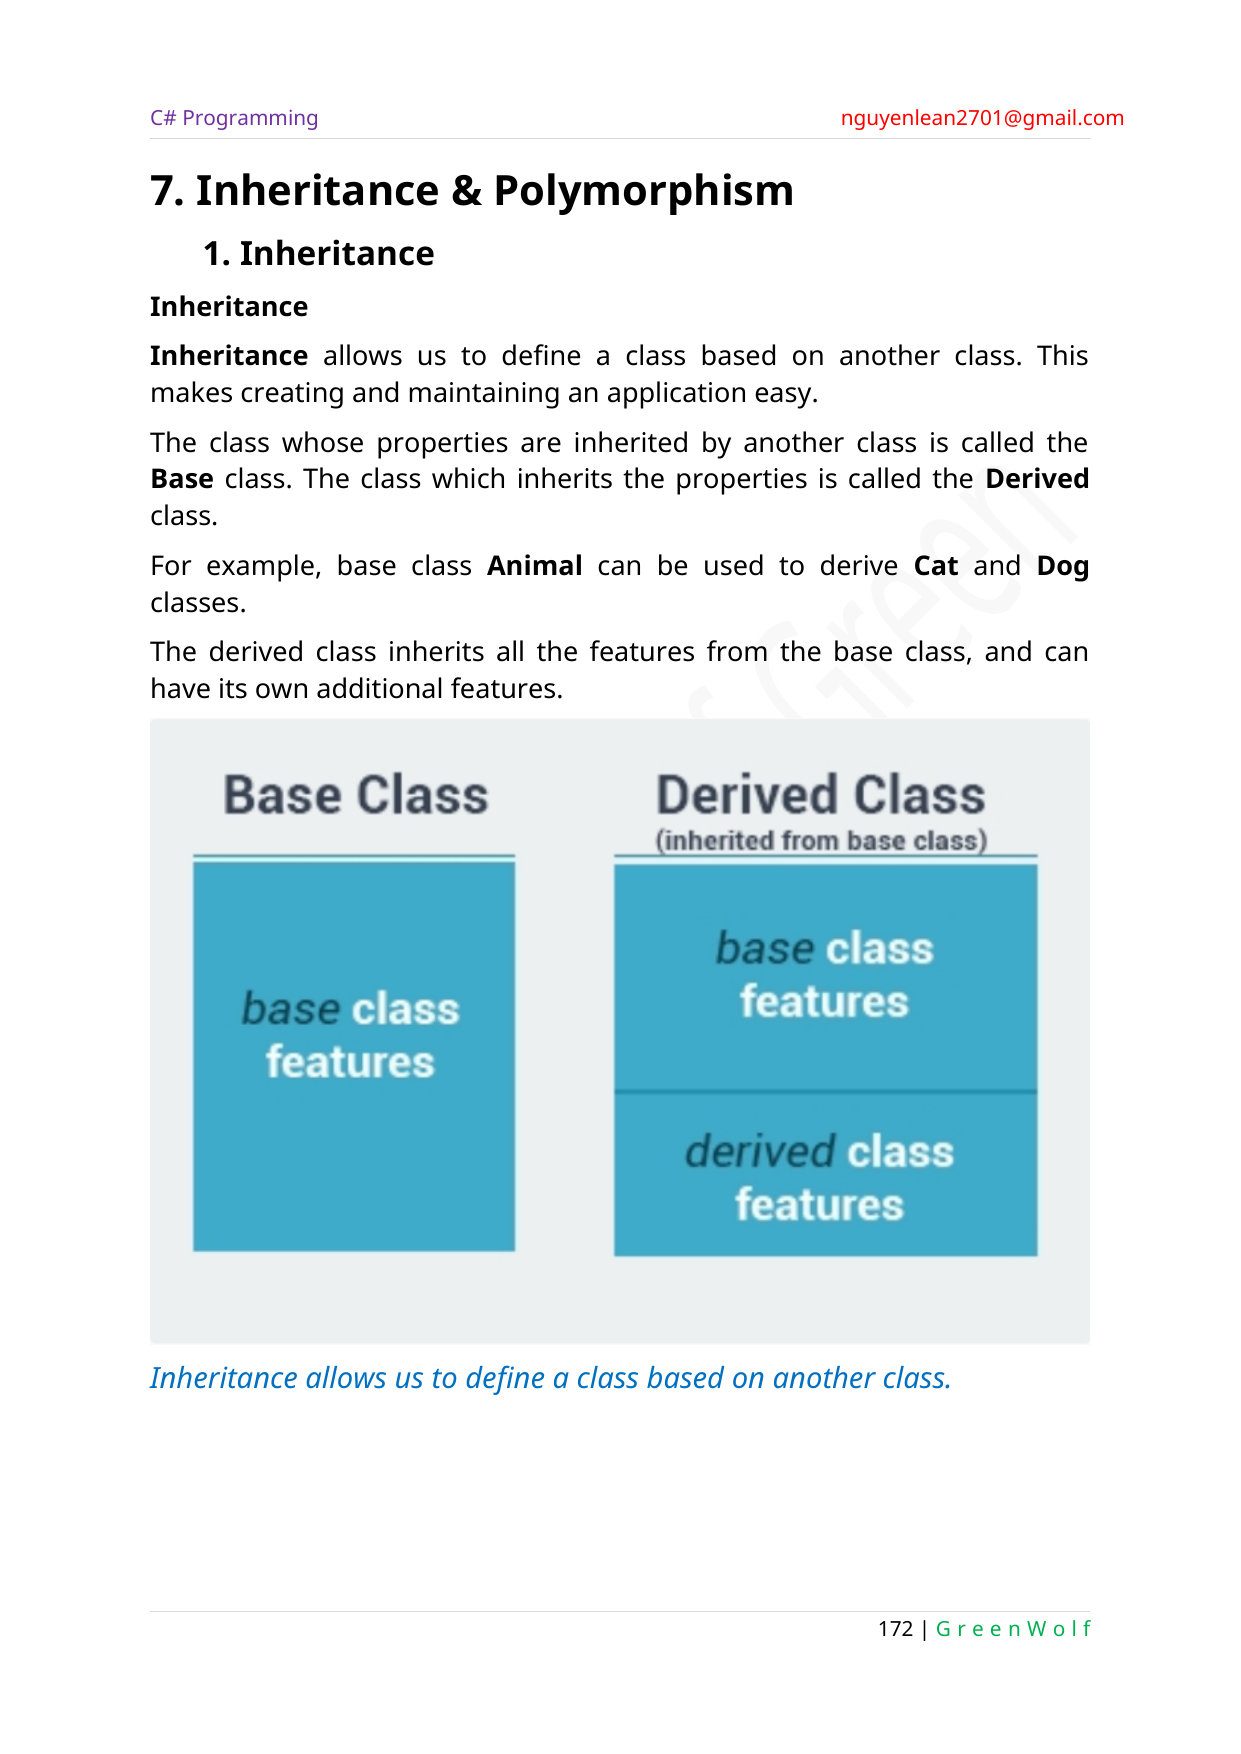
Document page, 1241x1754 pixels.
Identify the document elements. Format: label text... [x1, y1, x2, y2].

text Inheritance allows us to define a class based on another class. [150, 1357, 1090, 1397]
text For example, base class Animal can be used to derive Cat and Dog classes. [150, 546, 1090, 620]
text The derived class inherits all the features from the base class, and can have its own additional features. [150, 632, 1090, 706]
picture [150, 718, 1091, 1345]
subtitle Inheritance & Polymorphism [150, 160, 1090, 217]
subtitle Inheritance [202, 229, 1090, 275]
text Inheritance allows us to define a class based on another class. This makes creating and maintaining an application easy. [150, 337, 1090, 411]
text The class whose properties are inherited by another class is called the Base class. The class which inherits the properties is called the Derived class. [150, 423, 1090, 534]
text Inheritance [150, 287, 1090, 324]
